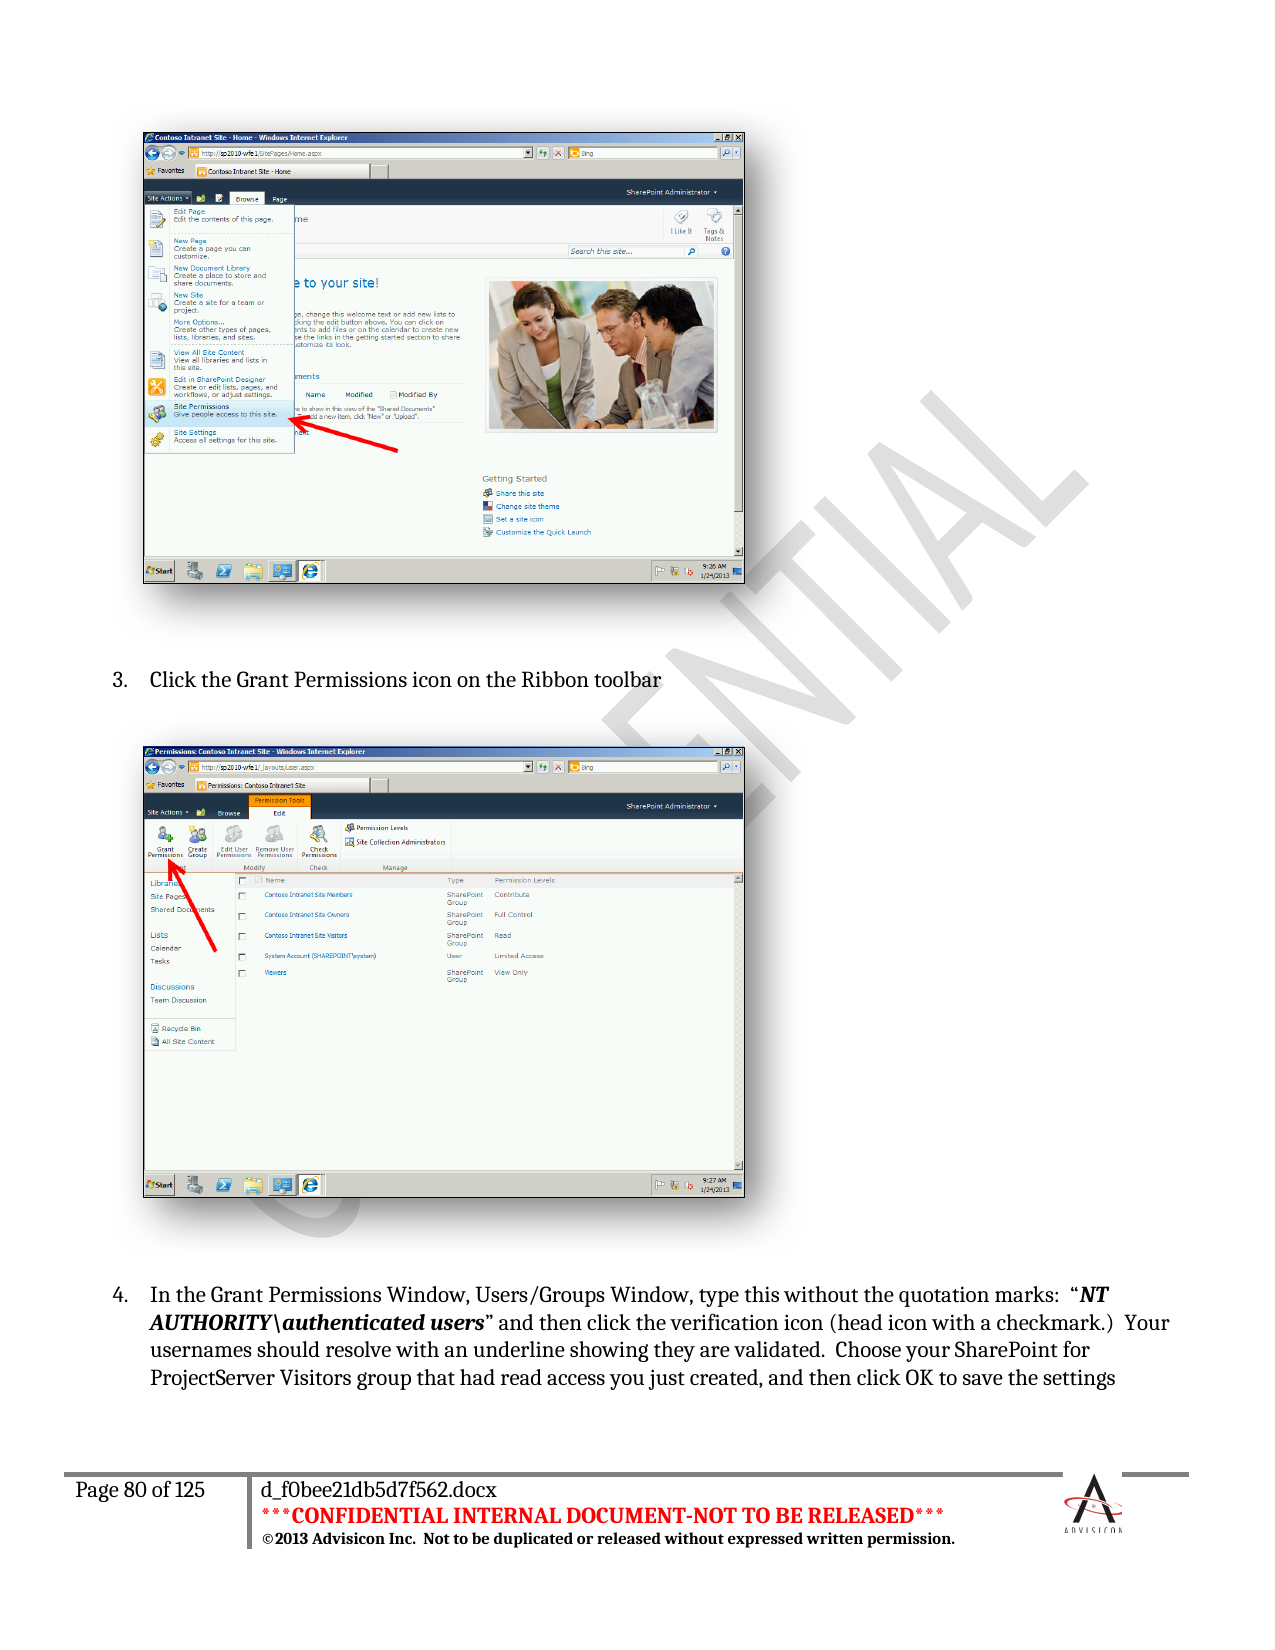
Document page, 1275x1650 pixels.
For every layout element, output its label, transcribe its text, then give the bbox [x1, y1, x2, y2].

picture [144, 133, 744, 583]
picture [1062, 1472, 1086, 1507]
list In the Grant Permissions Window, Users/Groups Window, type this without the quotation marks: “NT AUTHORITY\authenticated users” and then click the verification icon (head icon with a checkmark.) Your usernames should resolve with an underline showing they are validated. Choose your SharePoint for ProjectServer Visitors group that had read access you just created, and then click OK to save the settings [112, 1282, 1200, 1391]
picture [144, 748, 744, 1197]
list Click the Grant Permissions icon on the Ribbon toolbar [112, 667, 1200, 694]
